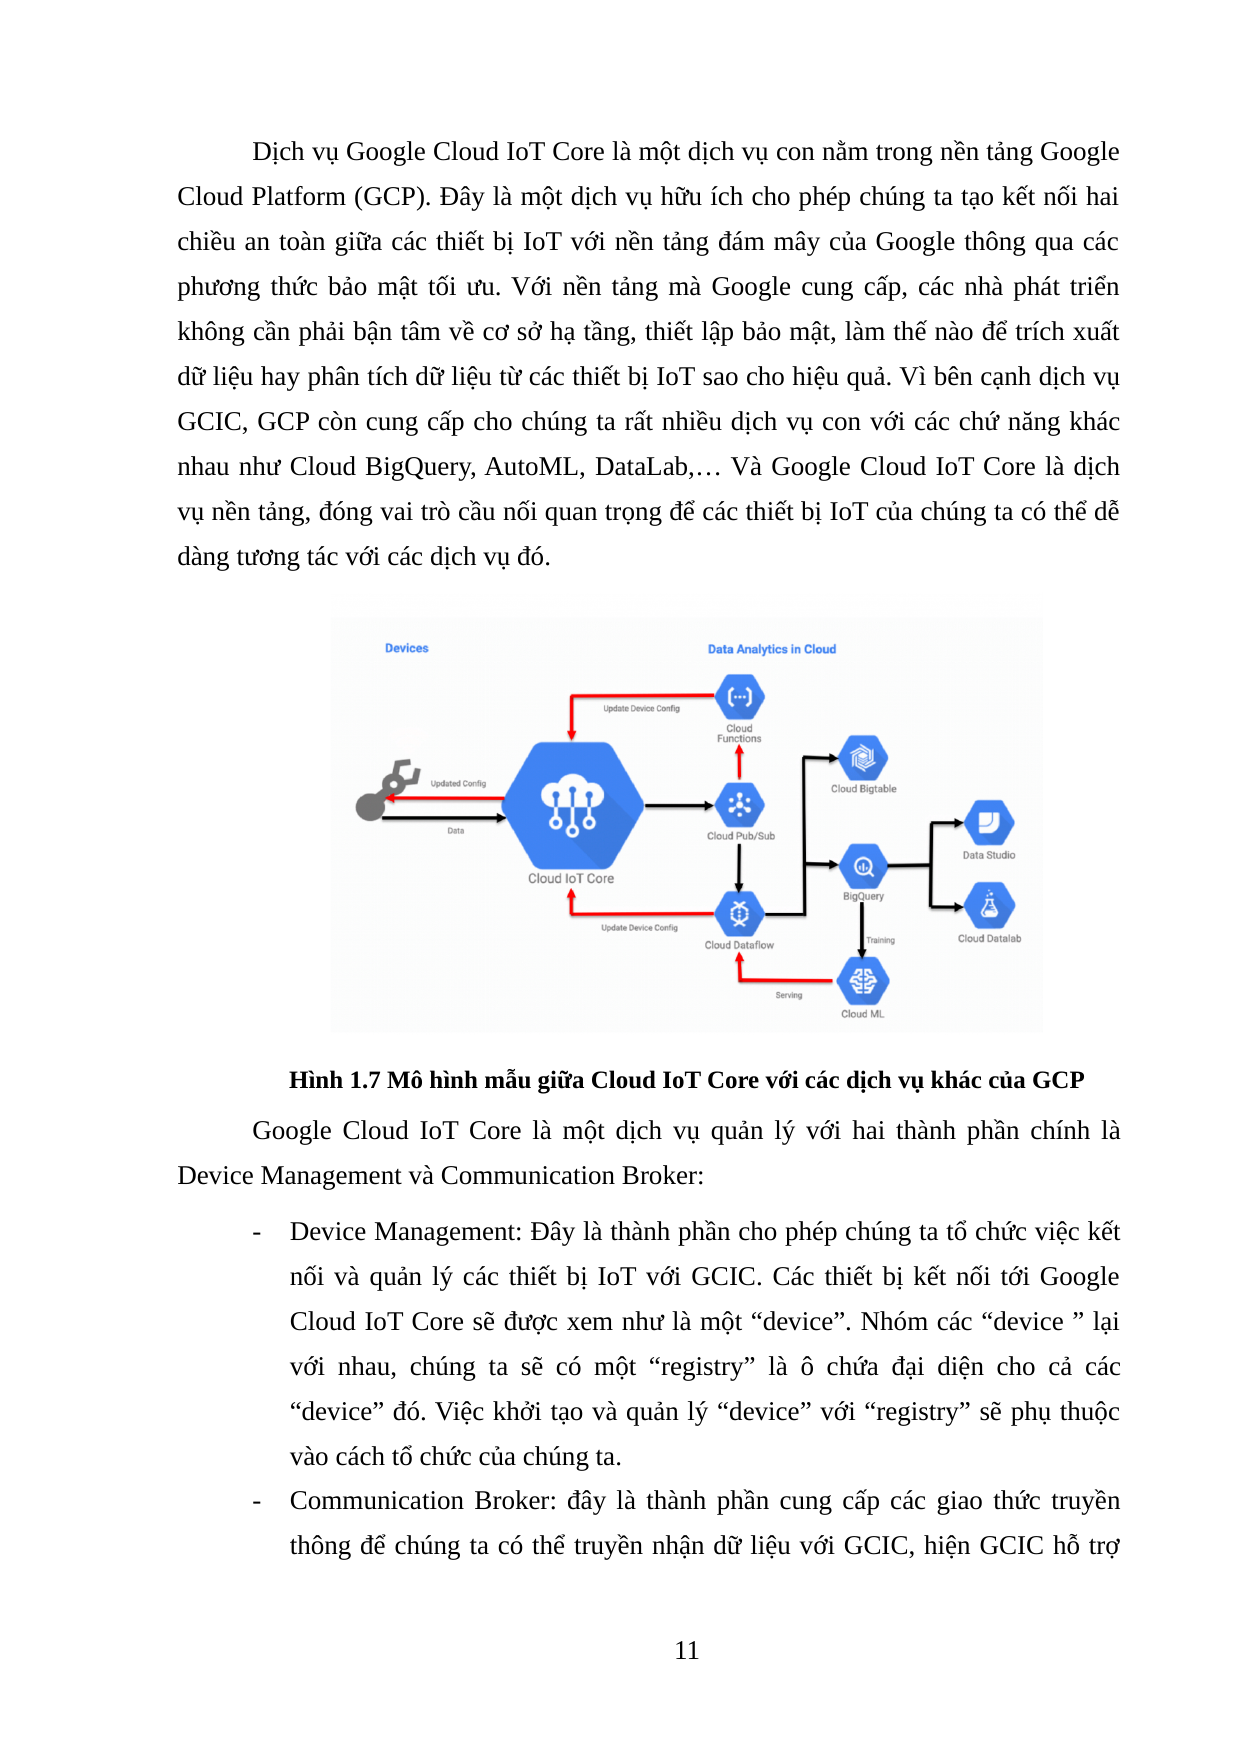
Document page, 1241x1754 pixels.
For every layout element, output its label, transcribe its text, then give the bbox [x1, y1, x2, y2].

text Google Cloud IoT Core là một dịch vụ quản lý với hai thành phần chính là Device Management và Communication Broker: [177, 1111, 1122, 1194]
picture [330, 592, 1044, 1035]
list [252, 1481, 1122, 1563]
text Dịch vụ Google Cloud IoT Core là một dịch vụ con nằm trong nền tảng Google Cloud Platform (GCP). Đây là một dịch vụ hữu ích cho phép chúng ta tạo kết nối hai chiều an toàn giữa các thiết bị IoT với nền tảng đám mây của Google thông qua các phương thức bảo mật tối ưu. Với nền tảng mà Google cung cấp, các nhà phát triển không cần phải bận tâm về cơ sở hạ tầng, thiết lập bảo mật, làm thế nào để trích xuất dữ liệu hay phân tích dữ liệu từ các thiết bị IoT sao cho hiệu quả. Vì bên cạnh dịch vụ GCIC, GCP còn cung cấp cho chúng ta rất nhiều dịch vụ con với các chứ năng khác nhau như Cloud BigQuery, AutoML, DataLab,… Và Google Cloud IoT Core là dịch vụ nền tảng, đóng vai trò cầu nối quan trọng để các thiết bị IoT của chúng ta có thể dễ dàng tương tác với các dịch vụ đó. [177, 131, 1122, 574]
list Device Management: Đây là thành phần cho phép chúng ta tổ chức việc kết nối và quản lý các thiết bị IoT với GCIC. Các thiết bị kết nối tới Google Cloud IoT Core sẽ được xem như là một “device”. Nhóm các “device ” lại với nhau, chúng ta sẽ có một “registry” là ô chứa đại diện cho cả các “device” đó. Việc khởi tạo và quản lý “device” với “registry” sẽ phụ thuộc vào cách tổ chức của chúng ta. [252, 1212, 1122, 1475]
